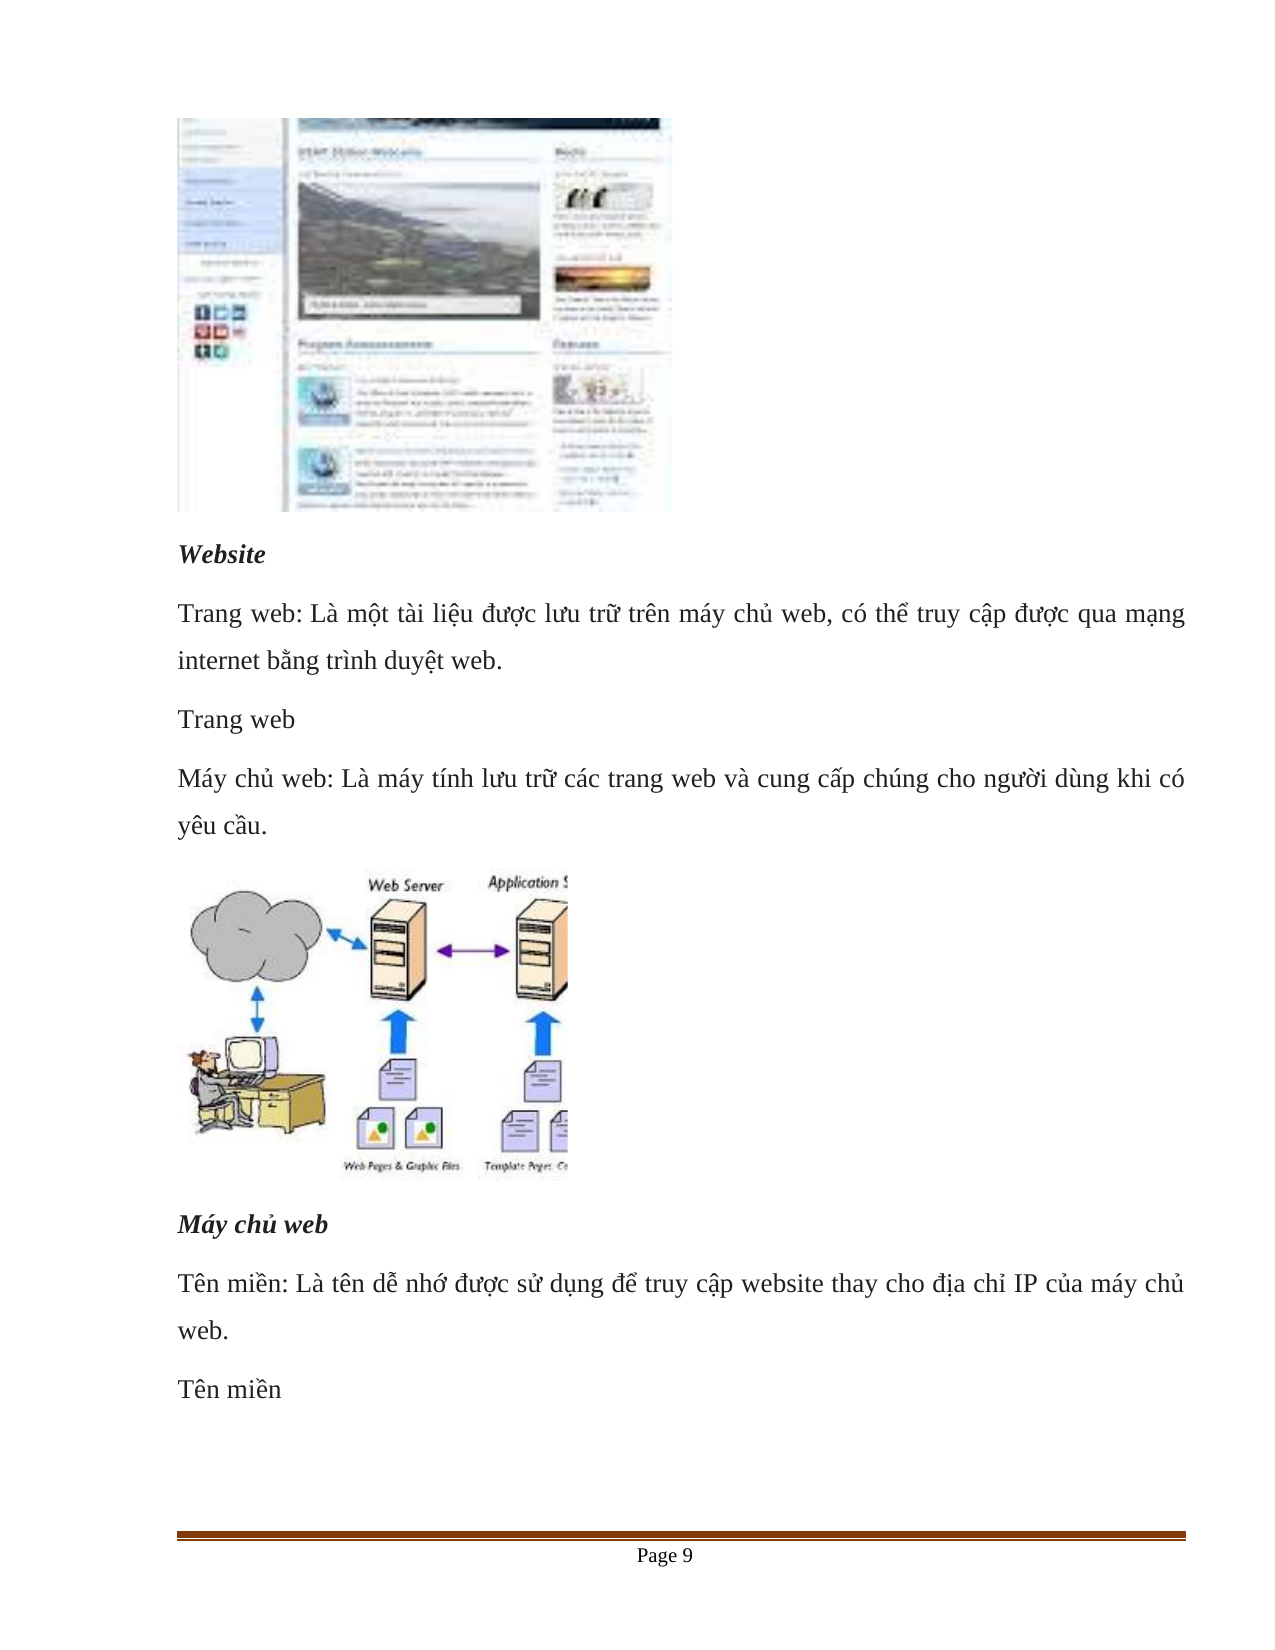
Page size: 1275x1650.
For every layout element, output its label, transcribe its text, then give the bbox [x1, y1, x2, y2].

text Máy chủ web [177, 1208, 1186, 1239]
picture [177, 868, 568, 1181]
text Trang web: Là một tài liệu được lưu trữ trên máy chủ web, có thể truy cập được qua mạng internet bằng trình duyệt web. [177, 597, 1186, 675]
text Website [177, 538, 1186, 569]
text Tên miền: Là tên dễ nhớ được sử dụng để truy cập website thay cho địa chỉ IP của máy chủ web. [177, 1267, 1186, 1345]
text Máy chủ web: Là máy tính lưu trữ các trang web và cung cấp chúng cho người dùng khi có yêu cầu. [177, 762, 1186, 840]
text Trang web [177, 703, 1186, 734]
picture [177, 118, 673, 512]
text Tên miền [177, 1373, 1186, 1404]
